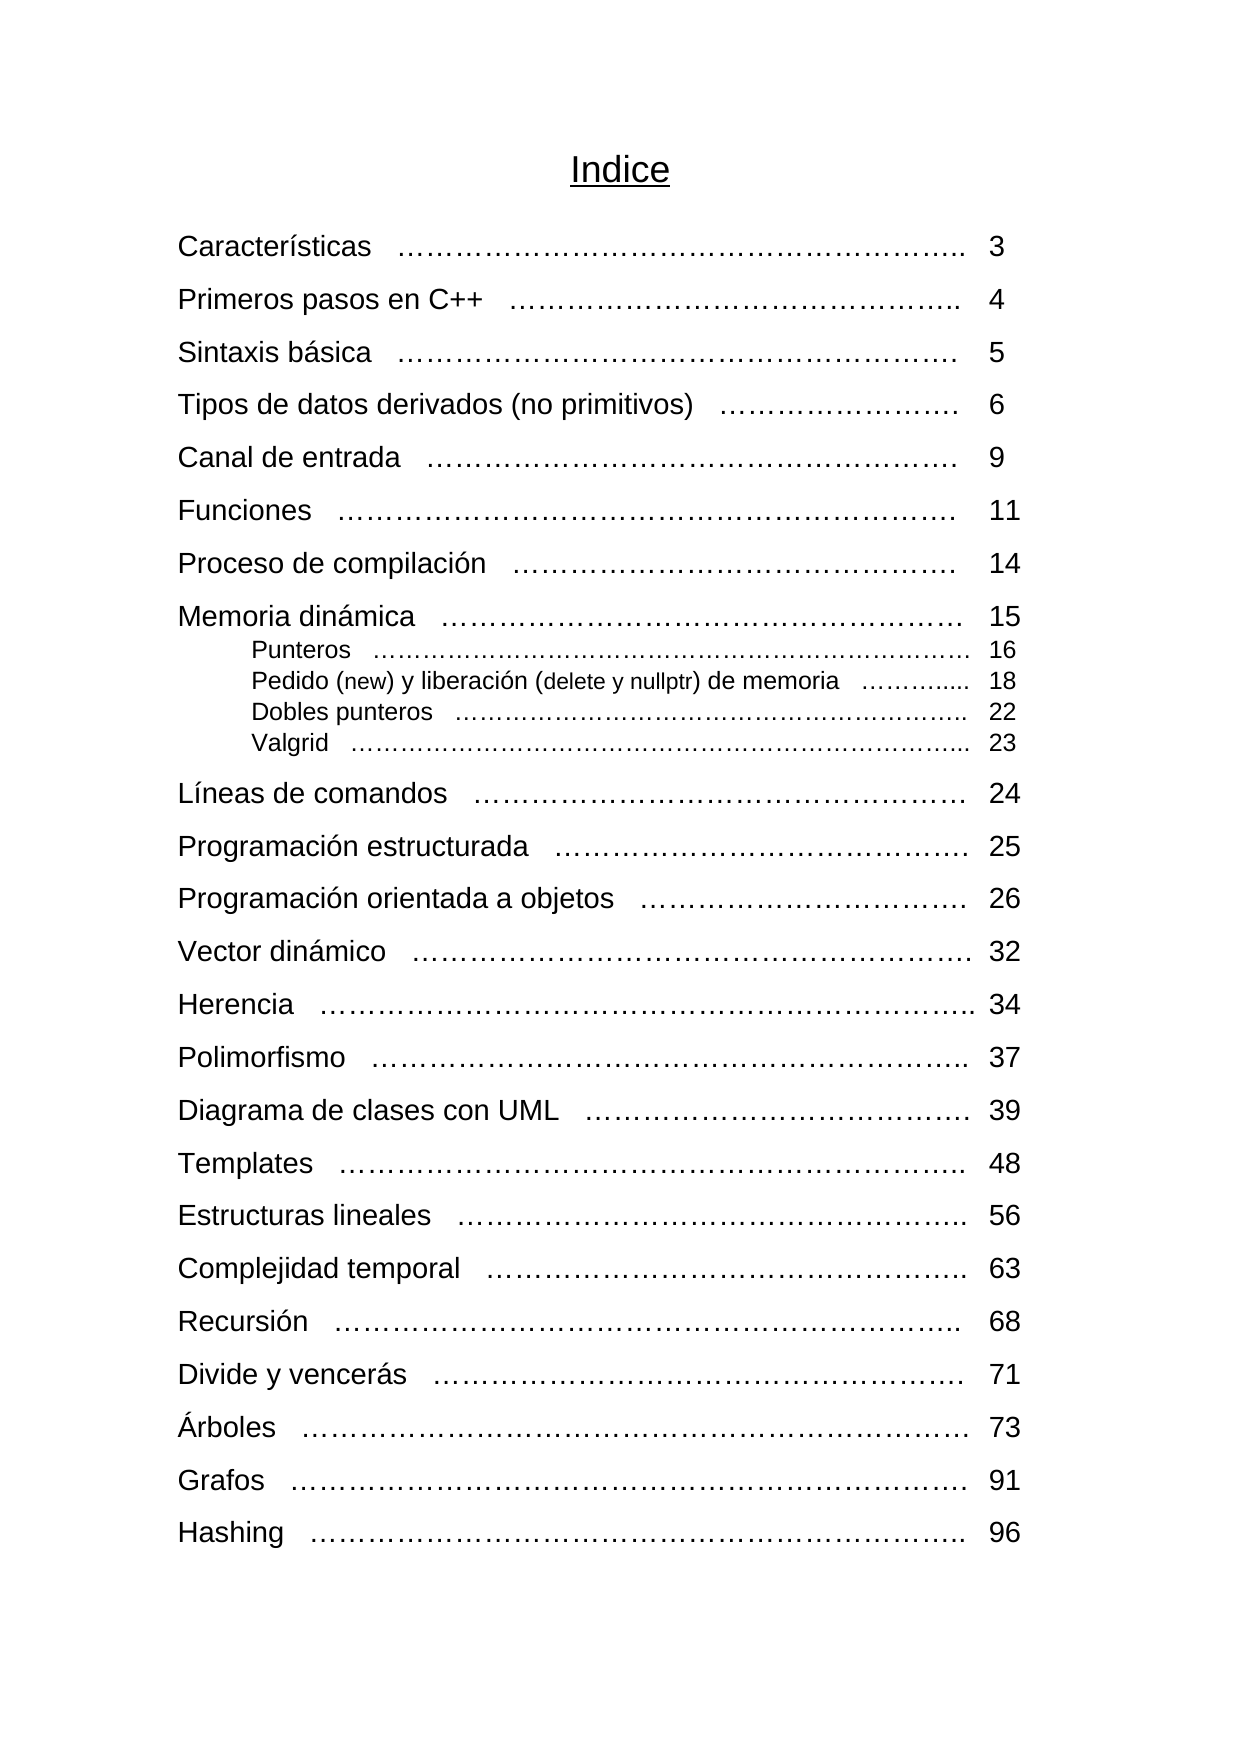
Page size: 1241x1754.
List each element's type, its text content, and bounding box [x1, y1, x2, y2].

text Memoria dinámica ……………………………………………… 15 [177, 599, 1063, 632]
text Complejidad temporal ………………………………………….. 63 [177, 1251, 1063, 1285]
text Árboles …………………………………………………………… 73 [177, 1410, 1063, 1443]
text Herencia ………………………………………………………….. 34 [177, 987, 1063, 1021]
text Punteros ……………………………………………………………… 16 [177, 635, 1063, 663]
text Diagrama de clases con UML …………………………………. 39 [177, 1093, 1063, 1126]
text Indice [177, 148, 1063, 191]
text Valgrid ………………………………………………………………... 23 [177, 728, 1063, 757]
text Pedido (new) y liberación (delete y nullptr) de memoria ………..... 18 [177, 666, 1063, 695]
text Proceso de compilación ………………………………………. 14 [177, 546, 1063, 579]
text Primeros pasos en C++ ……………………………………….. 4 [177, 282, 1063, 315]
text Divide y vencerás ………………………………………………. 71 [177, 1357, 1063, 1390]
text Tipos de datos derivados (no primitivos) ……………………. 6 [177, 387, 1063, 421]
text Canal de entrada ………………………………………………. 9 [177, 440, 1063, 474]
text Vector dinámico …………………………………………………. 32 [177, 934, 1063, 968]
text Templates ……………………………………………………….. 48 [177, 1146, 1063, 1179]
text Grafos ……………………………………………………………. 91 [177, 1462, 1063, 1496]
text Hashing ………………………………………………………….. 96 [177, 1515, 1063, 1549]
text Dobles punteros …………………………………………………….. 22 [177, 697, 1063, 726]
text Programación orientada a objetos ……………………………. 26 [177, 882, 1063, 915]
text Características ………………………………………………….. 3 [177, 229, 1063, 262]
text Programación estructurada ……………………………………. 25 [177, 829, 1063, 862]
text Funciones ………………………………………………………. 11 [177, 493, 1063, 527]
text Polimorfismo …………………………………………………….. 37 [177, 1040, 1063, 1073]
text Líneas de comandos …………………………………………… 24 [177, 776, 1063, 809]
text Sintaxis básica …………………………………………………. 5 [177, 334, 1063, 368]
text Recursión ……………………………………………………….. 68 [177, 1304, 1063, 1338]
text Estructuras lineales …………………………………………….. 56 [177, 1198, 1063, 1232]
